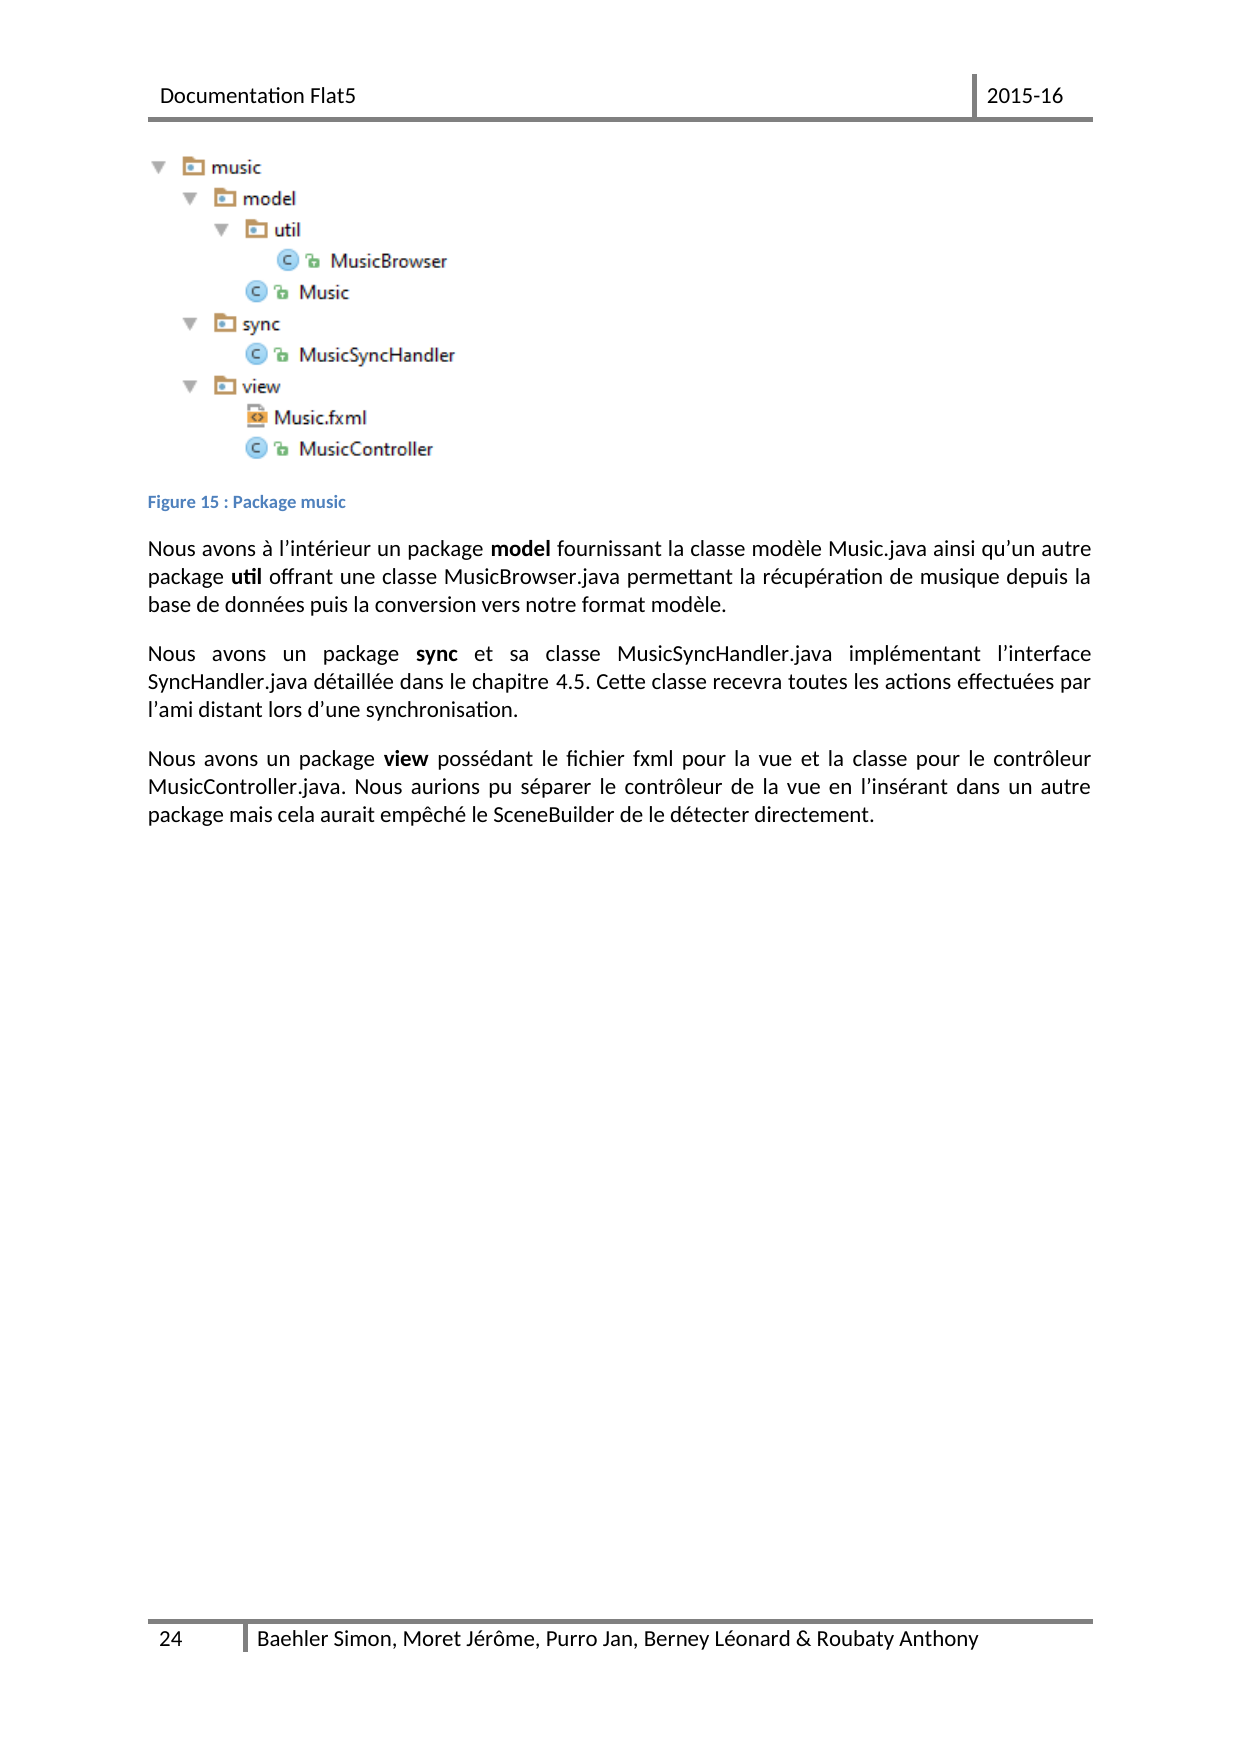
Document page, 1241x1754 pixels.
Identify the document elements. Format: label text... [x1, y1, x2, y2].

picture [147, 149, 468, 470]
text Nous avons un package sync et sa classe MusicSyncHandler.java implémentant l’interface SyncHandler.java détaillée dans le chapitre 4.4. Cette classe recevra toutes les actions effectuées par l’ami distant lors d’une synchronisation. [148, 639, 1092, 723]
text Figure 15 : Package music [148, 491, 1092, 514]
text Nous avons à l’intérieur un package model fournissant la classe modèle Music.java ainsi qu’un autre package util offrant une classe MusicBrowser.java permettant la récupération de musique depuis la base de données puis la conversion vers notre format modèle. [148, 534, 1092, 618]
text Nous avons un package view possédant le fichier fxml pour la vue et la classe pour le contrôleur MusicController.java. Nous aurions pu séparer le contrôleur de la vue en l’insérant dans un autre package mais cela aurait empêché le SceneBuilder de le détecter directement. [148, 744, 1092, 828]
